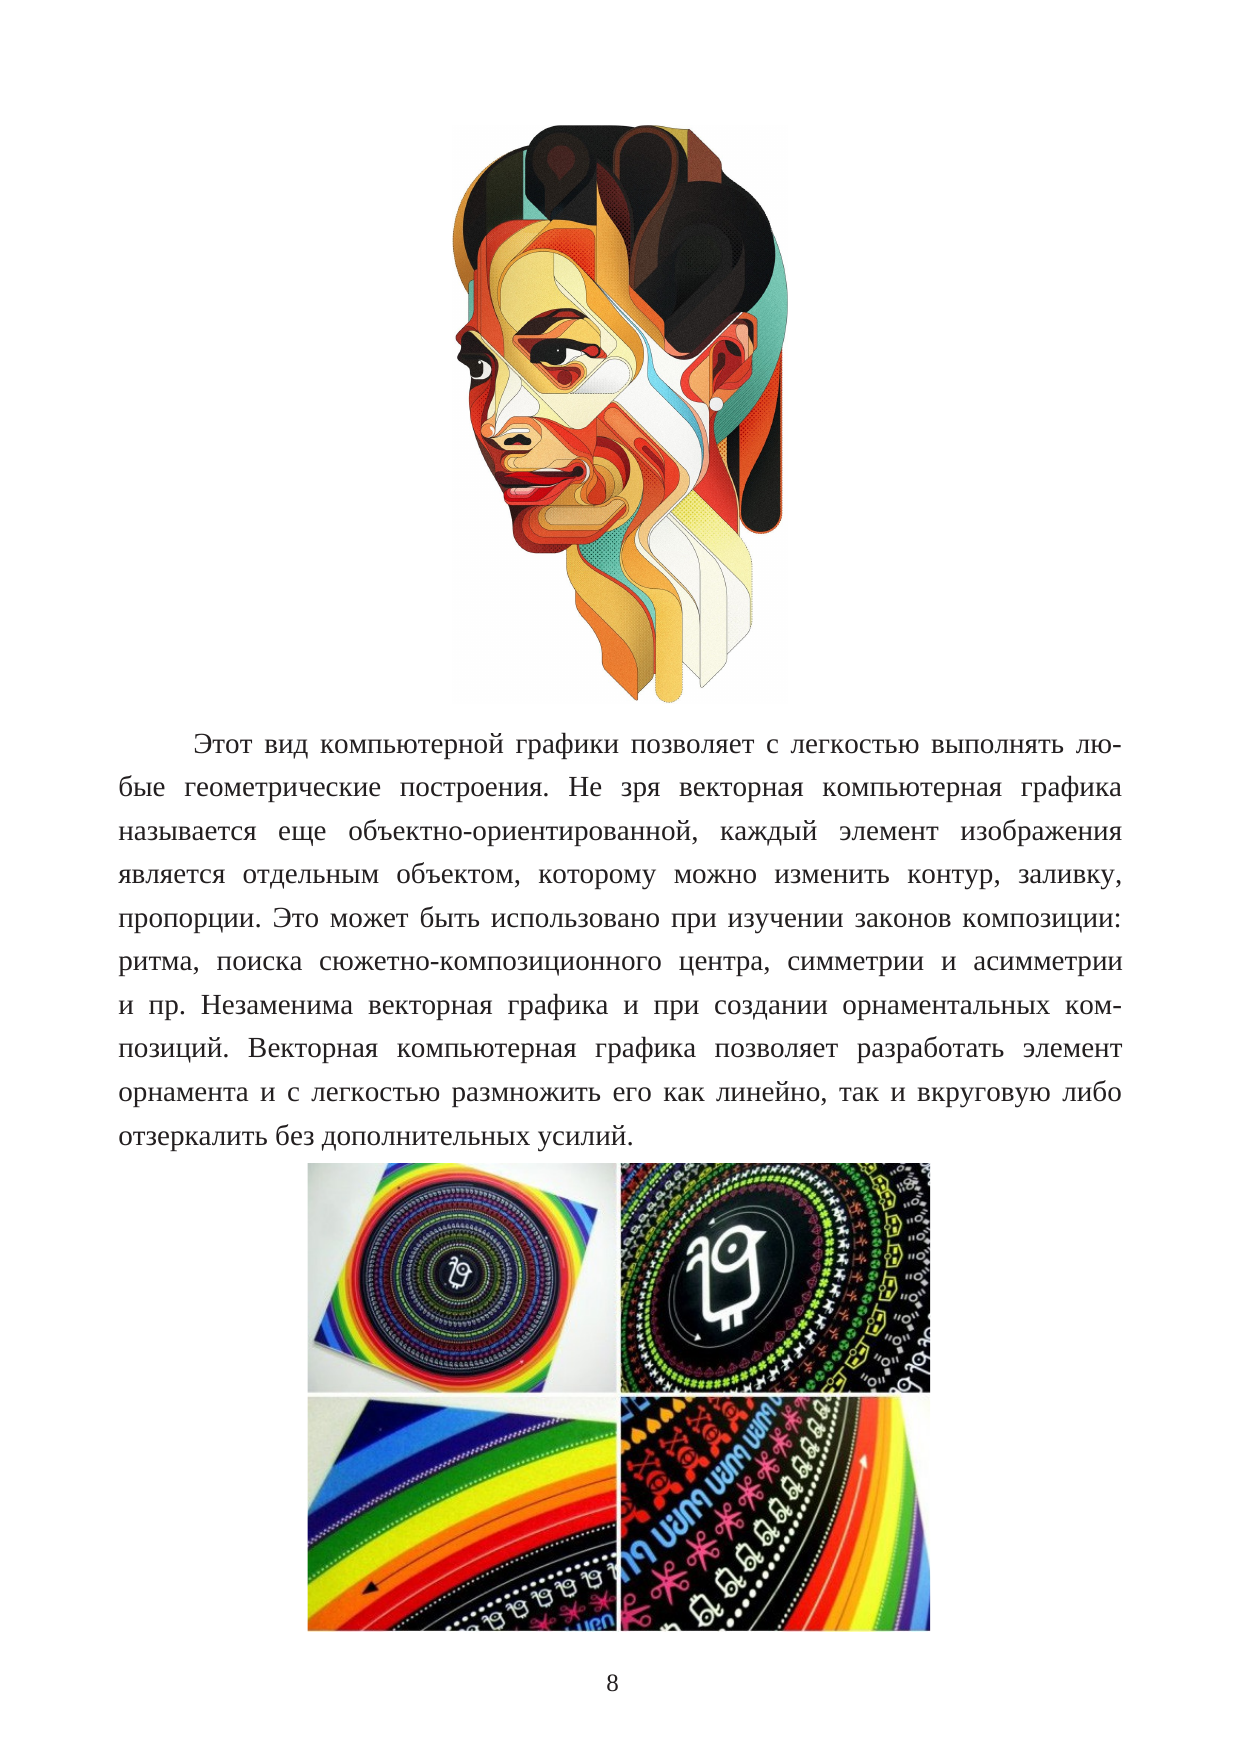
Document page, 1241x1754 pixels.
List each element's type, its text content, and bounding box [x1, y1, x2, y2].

picture [307, 1163, 931, 1632]
picture [452, 125, 788, 704]
text Этот вид компьютерной графики позволяет с легкостью выполнять лю- бые геометрические построения. Не зря векторная компьютерная графика называется еще объектно-ориентированной, каждый элемент изображения является отдельным объектом, которому можно изменить контур, заливку, пропорции. Это может быть использовано при изучении законов композиции: ритма, поиска сюжетно-композиционного центра, симметрии и асимметрии и пр. Незаменима векторная графика и при создании орнаментальных ком- позиций. Векторная компьютерная графика позволяет разработать элемент орнамента и с легкостью размножить его как линейно, так и вкруговую либо отзеркалить без дополнительных усилий. [118, 726, 1123, 1151]
